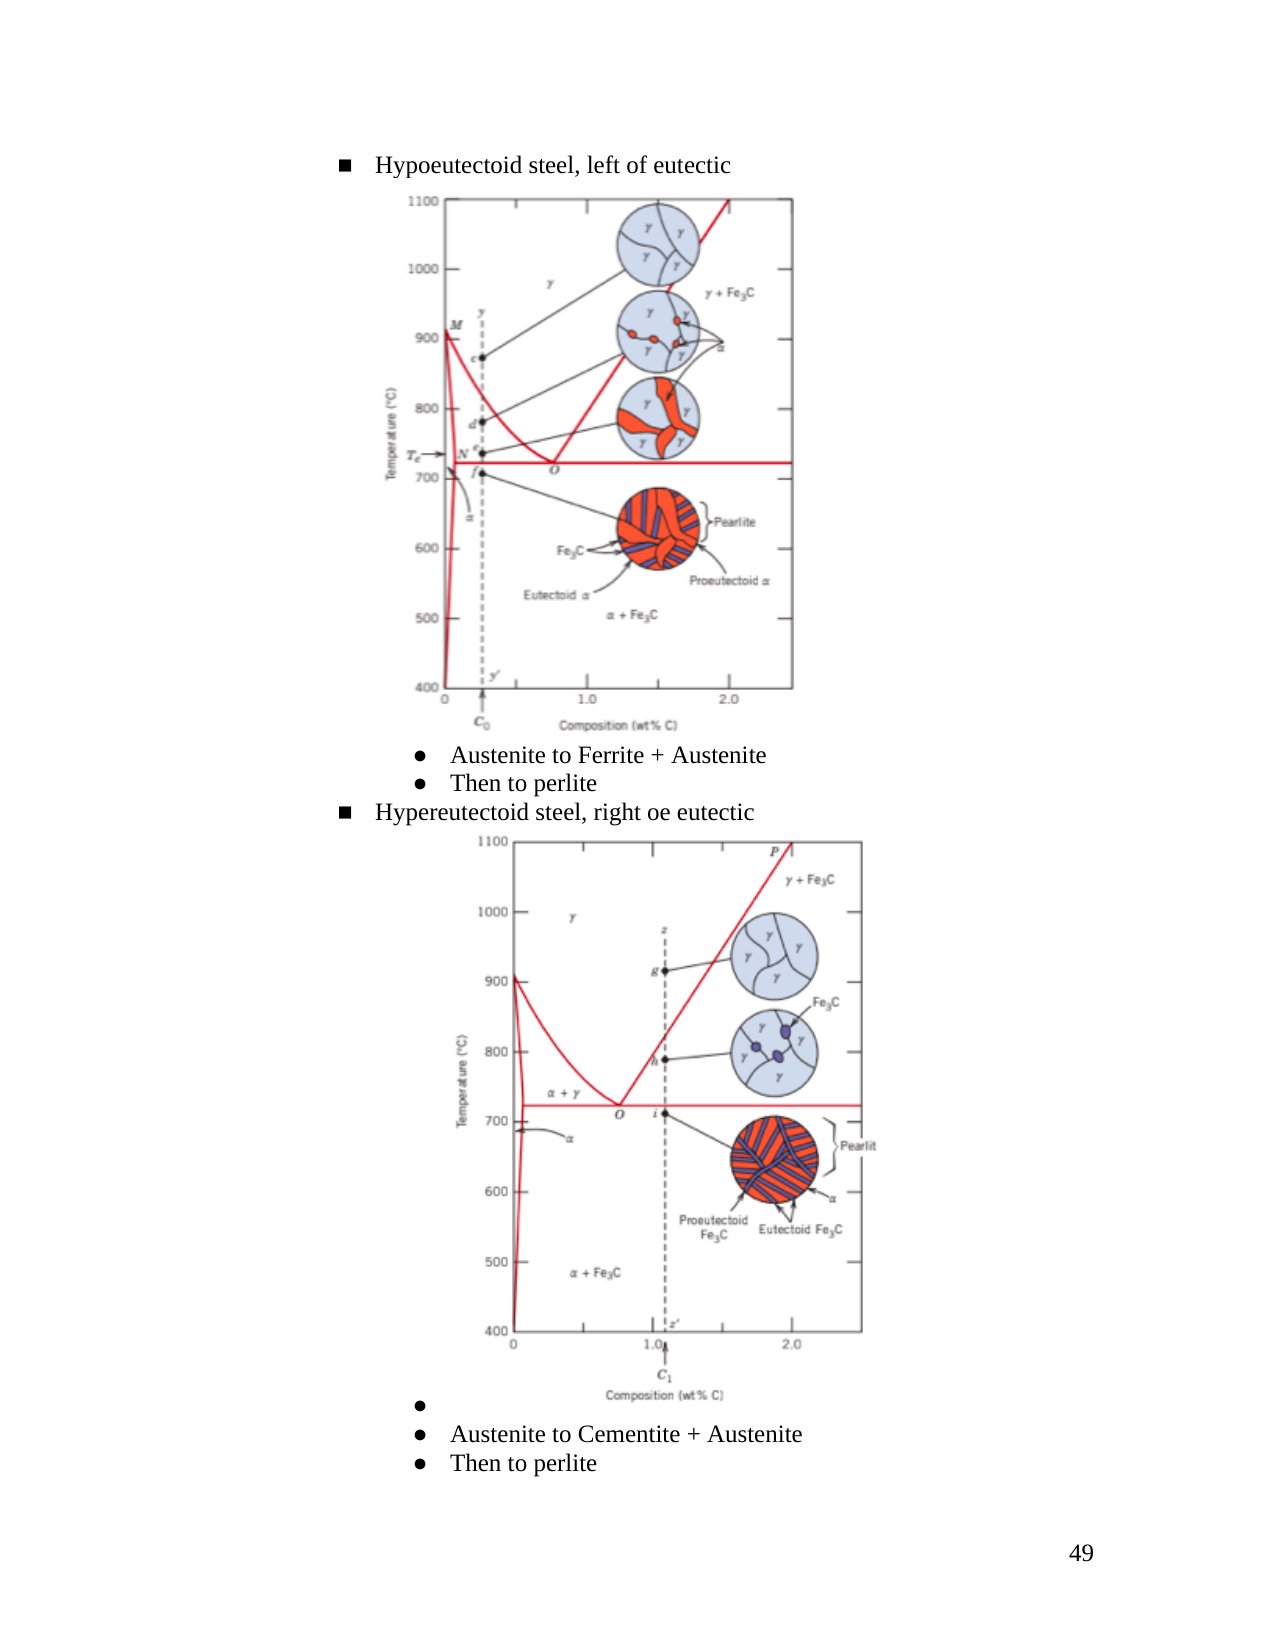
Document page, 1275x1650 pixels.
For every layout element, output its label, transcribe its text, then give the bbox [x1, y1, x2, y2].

list Then to perlite [412, 1448, 1094, 1476]
list Austenite to Ferrite + Austenite [412, 740, 1094, 768]
list Hypereutectoid steel, right oe eutectic [337, 797, 1094, 826]
picture [375, 178, 816, 740]
list Austenite to Cementite + Austenite [412, 1419, 1094, 1448]
picture [450, 826, 877, 1414]
list Then to perlite [412, 768, 1094, 797]
